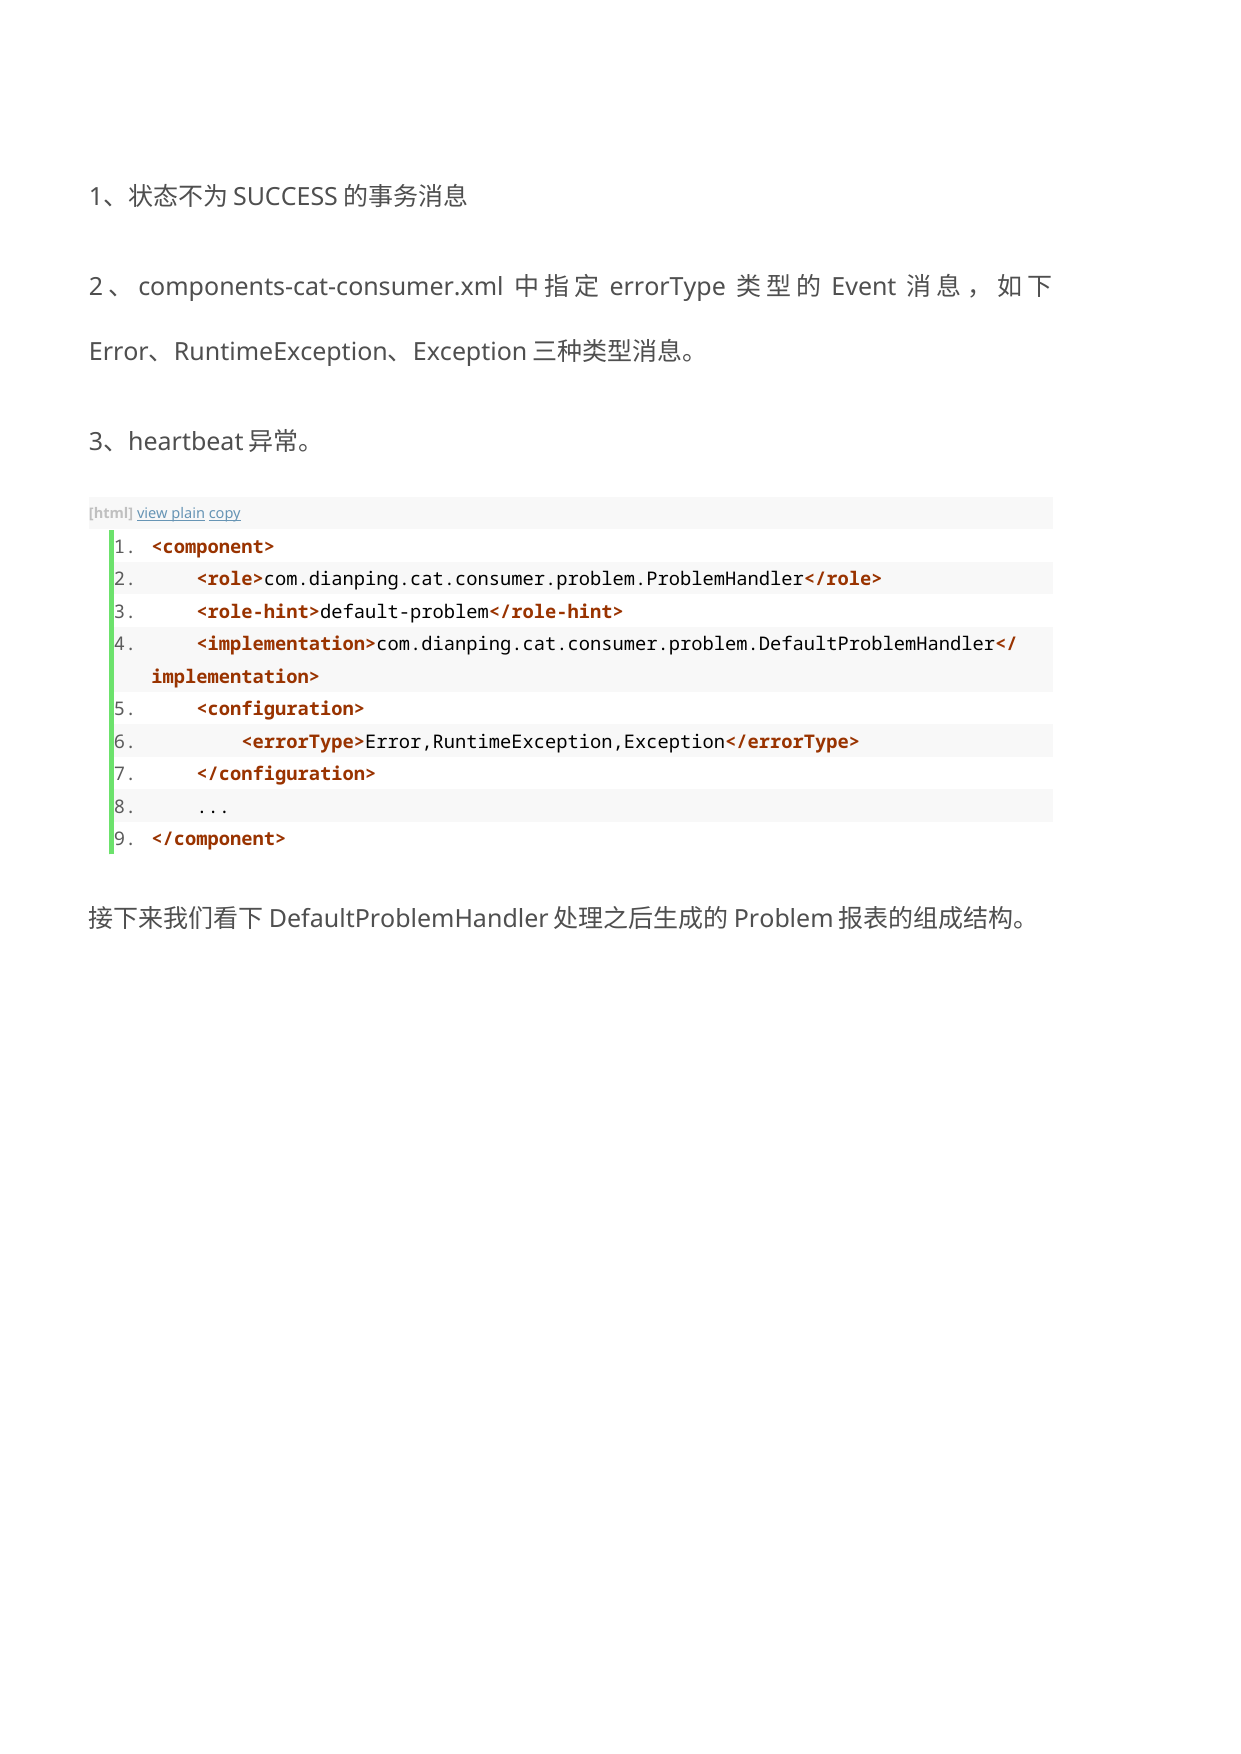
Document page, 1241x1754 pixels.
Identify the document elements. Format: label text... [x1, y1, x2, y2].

list </component> [114, 822, 1053, 854]
list <configuration> [114, 692, 1053, 724]
text 接下来我们看下DefaultProblemHandler处理之后生成的Problem报表的组成结构。 [89, 884, 1053, 949]
list <component> [109, 529, 1053, 562]
list <errorType>Error,RuntimeException,Exception</errorType> [114, 724, 1053, 757]
list <implementation>com.dianping.cat.consumer.problem.DefaultProblemHandler</implementation> [114, 627, 1053, 692]
list ... [114, 789, 1053, 822]
list </configuration> [114, 757, 1053, 789]
text 2、components-cat-consumer.xml中指定errorType类型的Event消息，如下Error、RuntimeException、Exception三种类型消息。 [89, 252, 1053, 382]
text [html] view plain copy [89, 497, 1053, 529]
text 3、heartbeat异常。 [89, 407, 1053, 472]
list <role>com.dianping.cat.consumer.problem.ProblemHandler</role> [114, 562, 1053, 594]
list <role-hint>default-problem</role-hint> [114, 594, 1053, 627]
text 1、状态不为SUCCESS的事务消息 [89, 162, 1053, 227]
